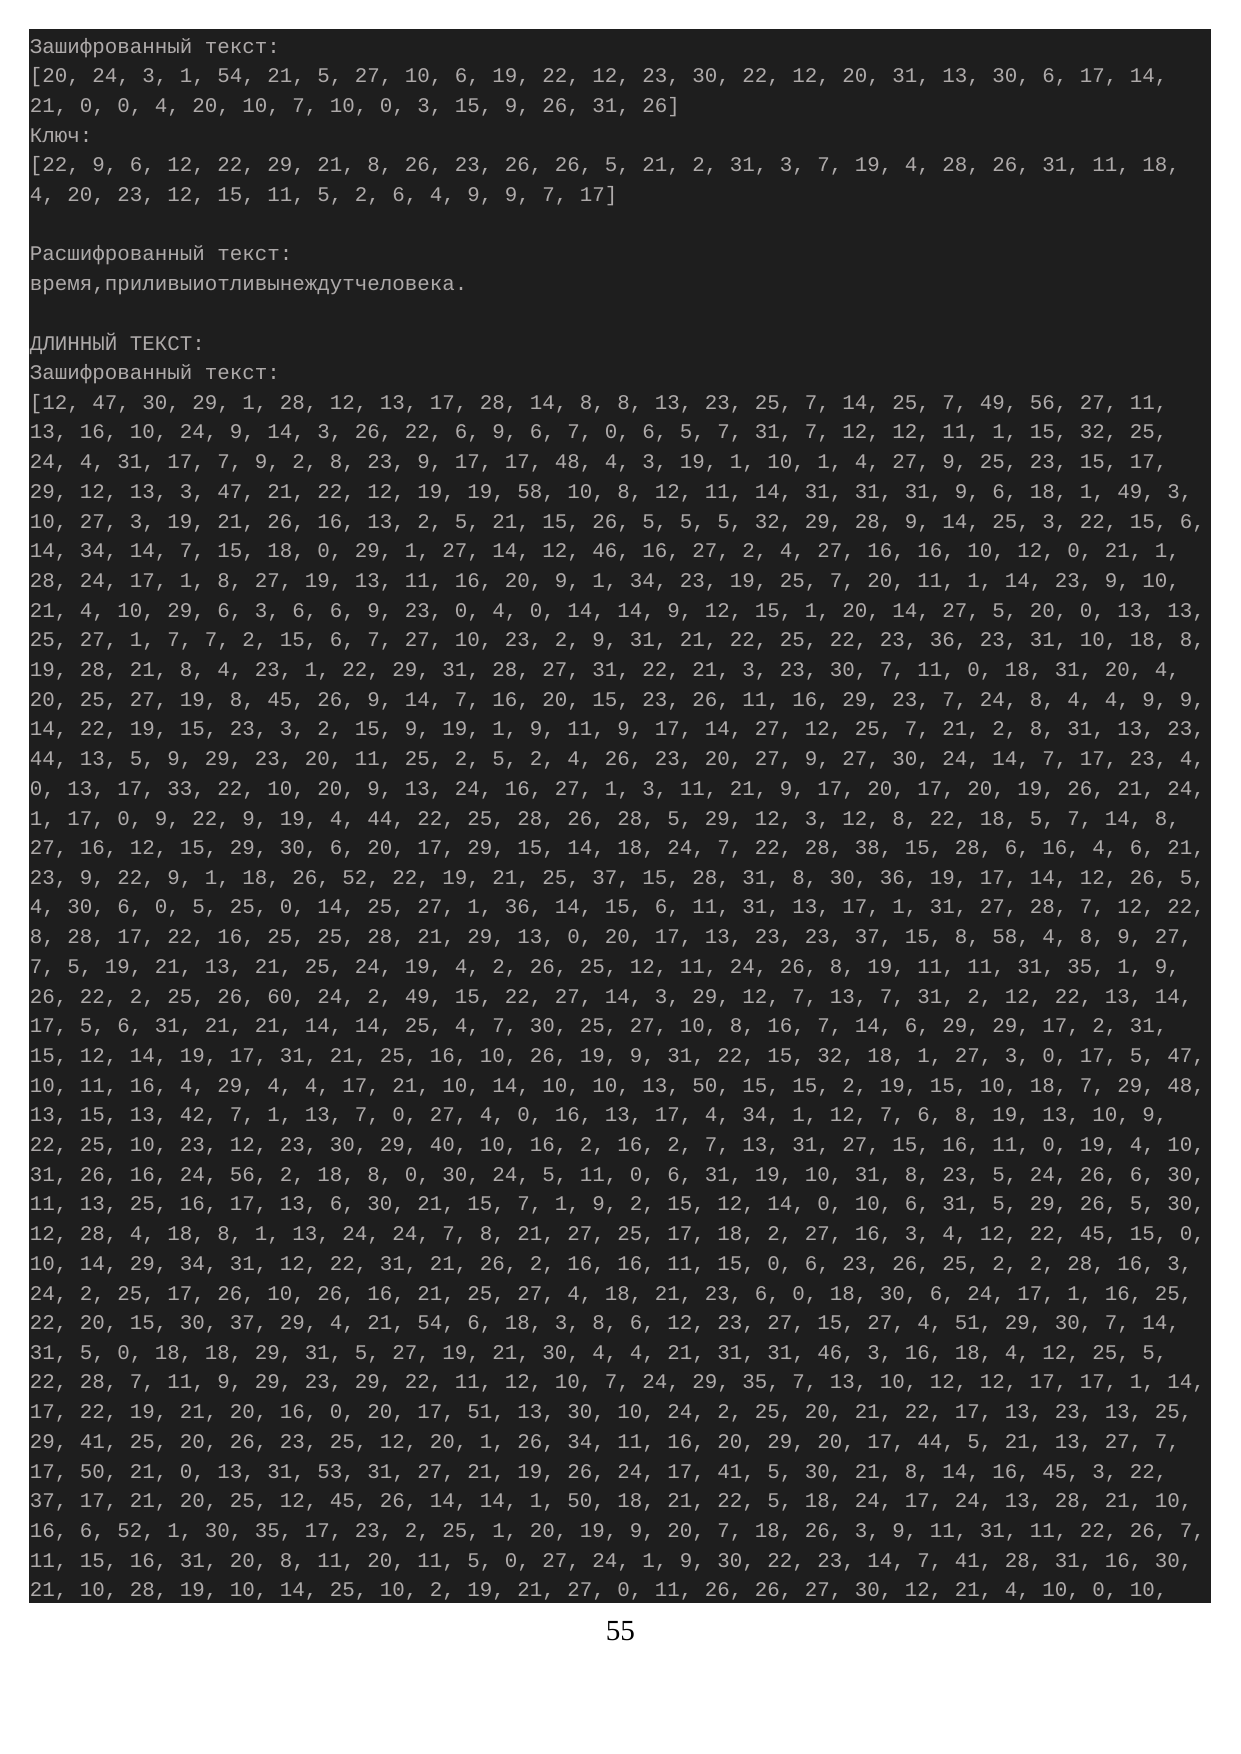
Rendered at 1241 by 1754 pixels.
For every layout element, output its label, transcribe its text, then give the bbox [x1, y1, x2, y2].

text [20, 24, 3, 1, 54, 21, 5, 27, 10, 6, 19, 22, 12, 23, 30, 22, 12, 20, 31, 13, 30, 6, 17, 14, 21, 0, 0, 4, 20, 10, 7, 10, 0, 3, 15, 9, 26, 31, 26] [29, 59, 1211, 119]
text Ключ: [29, 119, 1211, 148]
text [29, 386, 1211, 1603]
text Зашифрованный текст: [29, 29, 1211, 59]
text Зашифрованный текст: [29, 356, 1211, 386]
text время,приливыиотливынеждутчеловека. [29, 267, 1211, 297]
text [22, 9, 6, 12, 22, 29, 21, 8, 26, 23, 26, 26, 5, 21, 2, 31, 3, 7, 19, 4, 28, 26, 31, 11, 18, 4, 20, 23, 12, 15, 11, 5, 2, 6, 4, 9, 9, 7, 17] [29, 148, 1211, 208]
text ДЛИННЫЙ ТЕКСТ: [29, 326, 1211, 356]
text Расшифрованный текст: [29, 237, 1211, 267]
